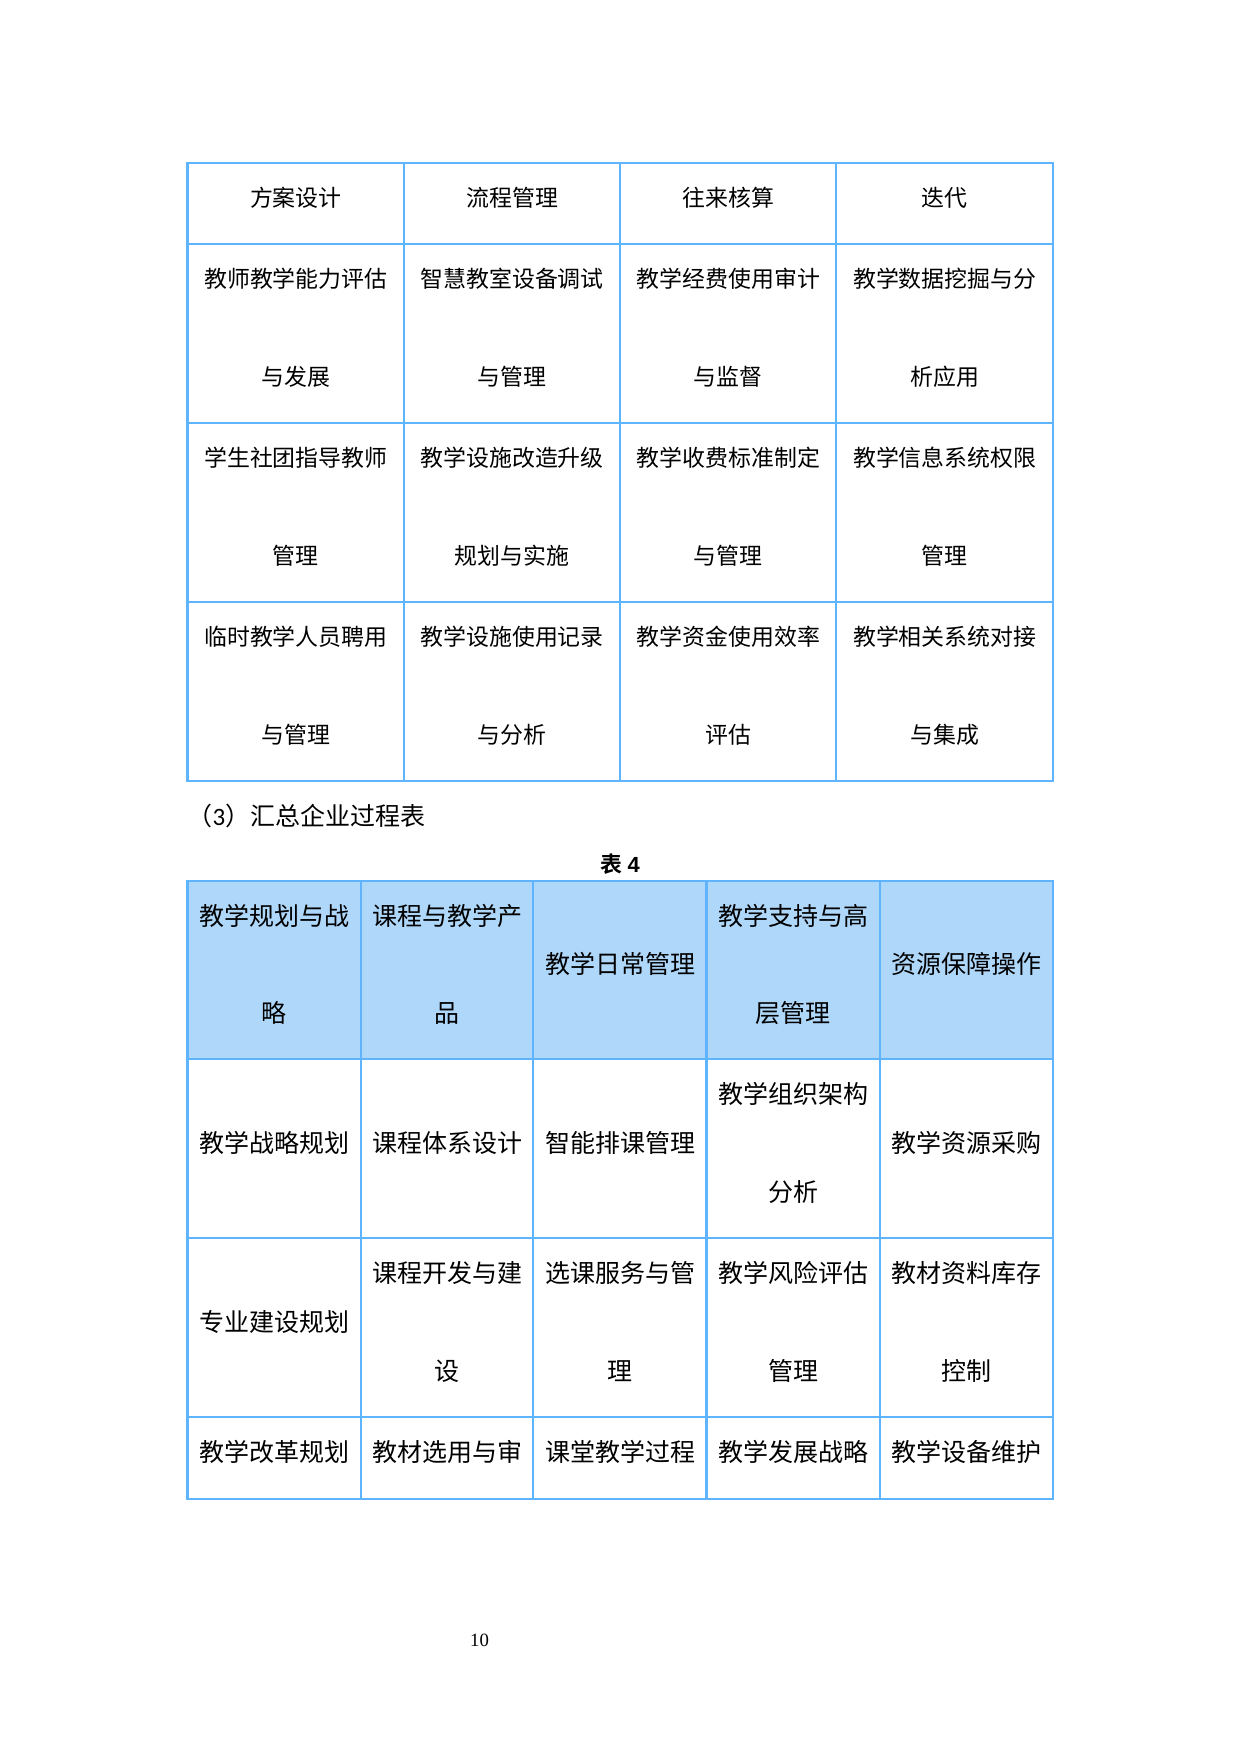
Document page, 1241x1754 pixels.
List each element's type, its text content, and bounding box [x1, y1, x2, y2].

table_cell 教学资金使用效率评估 [621, 603, 835, 780]
table_cell 学生社团指导教师管理 [189, 424, 403, 601]
table_cell 课堂教学过程监控 [534, 1418, 705, 1497]
table_cell 教学战略规划 [189, 1060, 360, 1237]
table_cell 教学信息系统权限管理 [837, 424, 1052, 601]
table_header 教学规划与战略 [189, 882, 360, 1058]
table_cell 教学设备维护管理 [881, 1418, 1052, 1497]
table_cell 教务人员绩效考核方案设计 [189, 164, 403, 243]
table_cell 课程开发与建设 [362, 1239, 532, 1416]
table_cell 专业建设规划 [189, 1239, 360, 1416]
table_cell 教材资料库存控制 [881, 1239, 1052, 1416]
table_cell 校企合作项目资金往来核算 [621, 164, 835, 243]
table_cell 教材选用与审核 [362, 1418, 532, 1497]
table_cell 教学设施改造升级规划与实施 [405, 424, 619, 601]
table_cell 教师教学能力评估与发展 [189, 245, 403, 422]
table_cell 教学经费使用审计与监督 [621, 245, 835, 422]
table_cell 教学设施使用记录与分析 [405, 603, 619, 780]
table_cell 临时教学人员聘用与管理 [189, 603, 403, 780]
table_cell 教学风险评估管理 [708, 1239, 879, 1416]
table_cell 教学数据挖掘与分析应用 [837, 245, 1052, 422]
table_cell 智能排课管理 [534, 1060, 705, 1237]
table_cell 教学发展战略制定 [708, 1418, 879, 1497]
table_header 课程与教学产品 [362, 882, 532, 1058]
text （3）汇总企业过程表 [187, 782, 1053, 847]
table_cell 选课服务与管理 [534, 1239, 705, 1416]
table_cell 教学相关系统对接与集成 [837, 603, 1052, 780]
table_cell 教学资源采购 [881, 1060, 1052, 1237]
table_cell 教学改革规划 [189, 1418, 360, 1497]
table_cell 教学收费标准制定与管理 [621, 424, 835, 601]
table_cell 智慧教室设备调试与管理 [405, 245, 619, 422]
table_header 教学支持与高层管理 [708, 882, 879, 1058]
table_cell 教学仪器借用归还流程管理 [405, 164, 619, 243]
table_cell 课程体系设计 [362, 1060, 532, 1237]
table_header 教学日常管理 [534, 882, 705, 1058]
table_header 资源保障操作 [881, 882, 1052, 1058]
table_cell 教学资源平台功能迭代 [837, 164, 1052, 243]
table_cell 教学组织架构分析 [708, 1060, 879, 1237]
text 表 4 [187, 847, 1053, 879]
